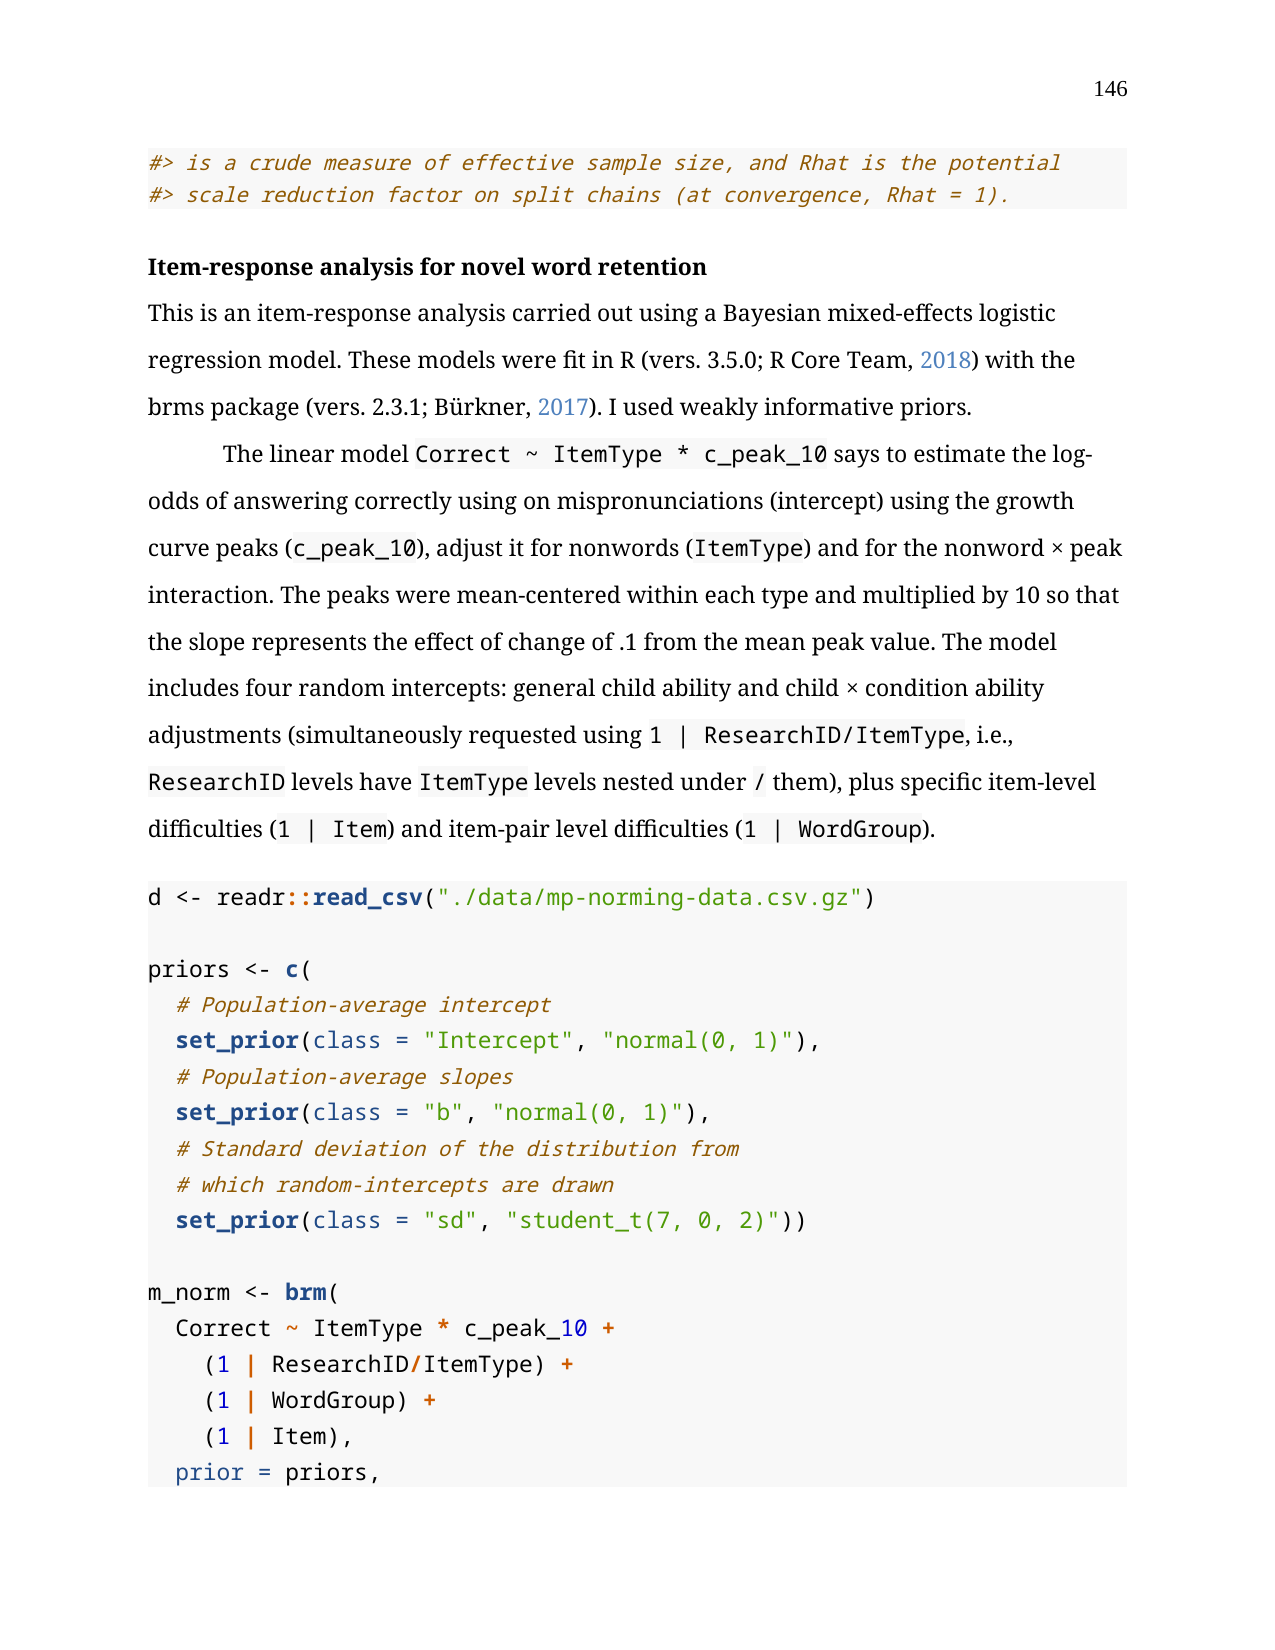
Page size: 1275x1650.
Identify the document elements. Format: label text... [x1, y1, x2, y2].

text The linear model Correct ~ ItemType * c_peak_10 says to estimate the log-odds of answering correctly using on mispronunciations (intercept) using the growth curve peaks (c_peak_10), adjust it for nonwords (ItemType) and for the nonword × peak interaction. The peaks were mean-centered within each type and multiplied by 10 so that the slope represents the effect of change of .1 from the mean peak value. The model includes four random intercepts: general child ability and child × condition ability adjustments (simultaneously requested using 1 | ResearchID/ItemType, i.e., ResearchID levels have ItemType levels nested under / them), plus specific item-level difficulties (1 | Item) and item-pair level difficulties (1 | WordGroup). [148, 438, 1127, 844]
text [148, 148, 1127, 209]
subtitle Item-response analysis for novel word retention [148, 250, 1127, 282]
text This is an item-response analysis carried out using a Bayesian mixed-effects logistic regression model. These models were fit in R (vers. 3.5.0; R Core Team, 2018) with the brms package (vers. 2.3.1; Bürkner, 2017). I used weakly informative priors. [148, 297, 1127, 422]
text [148, 881, 1127, 1487]
